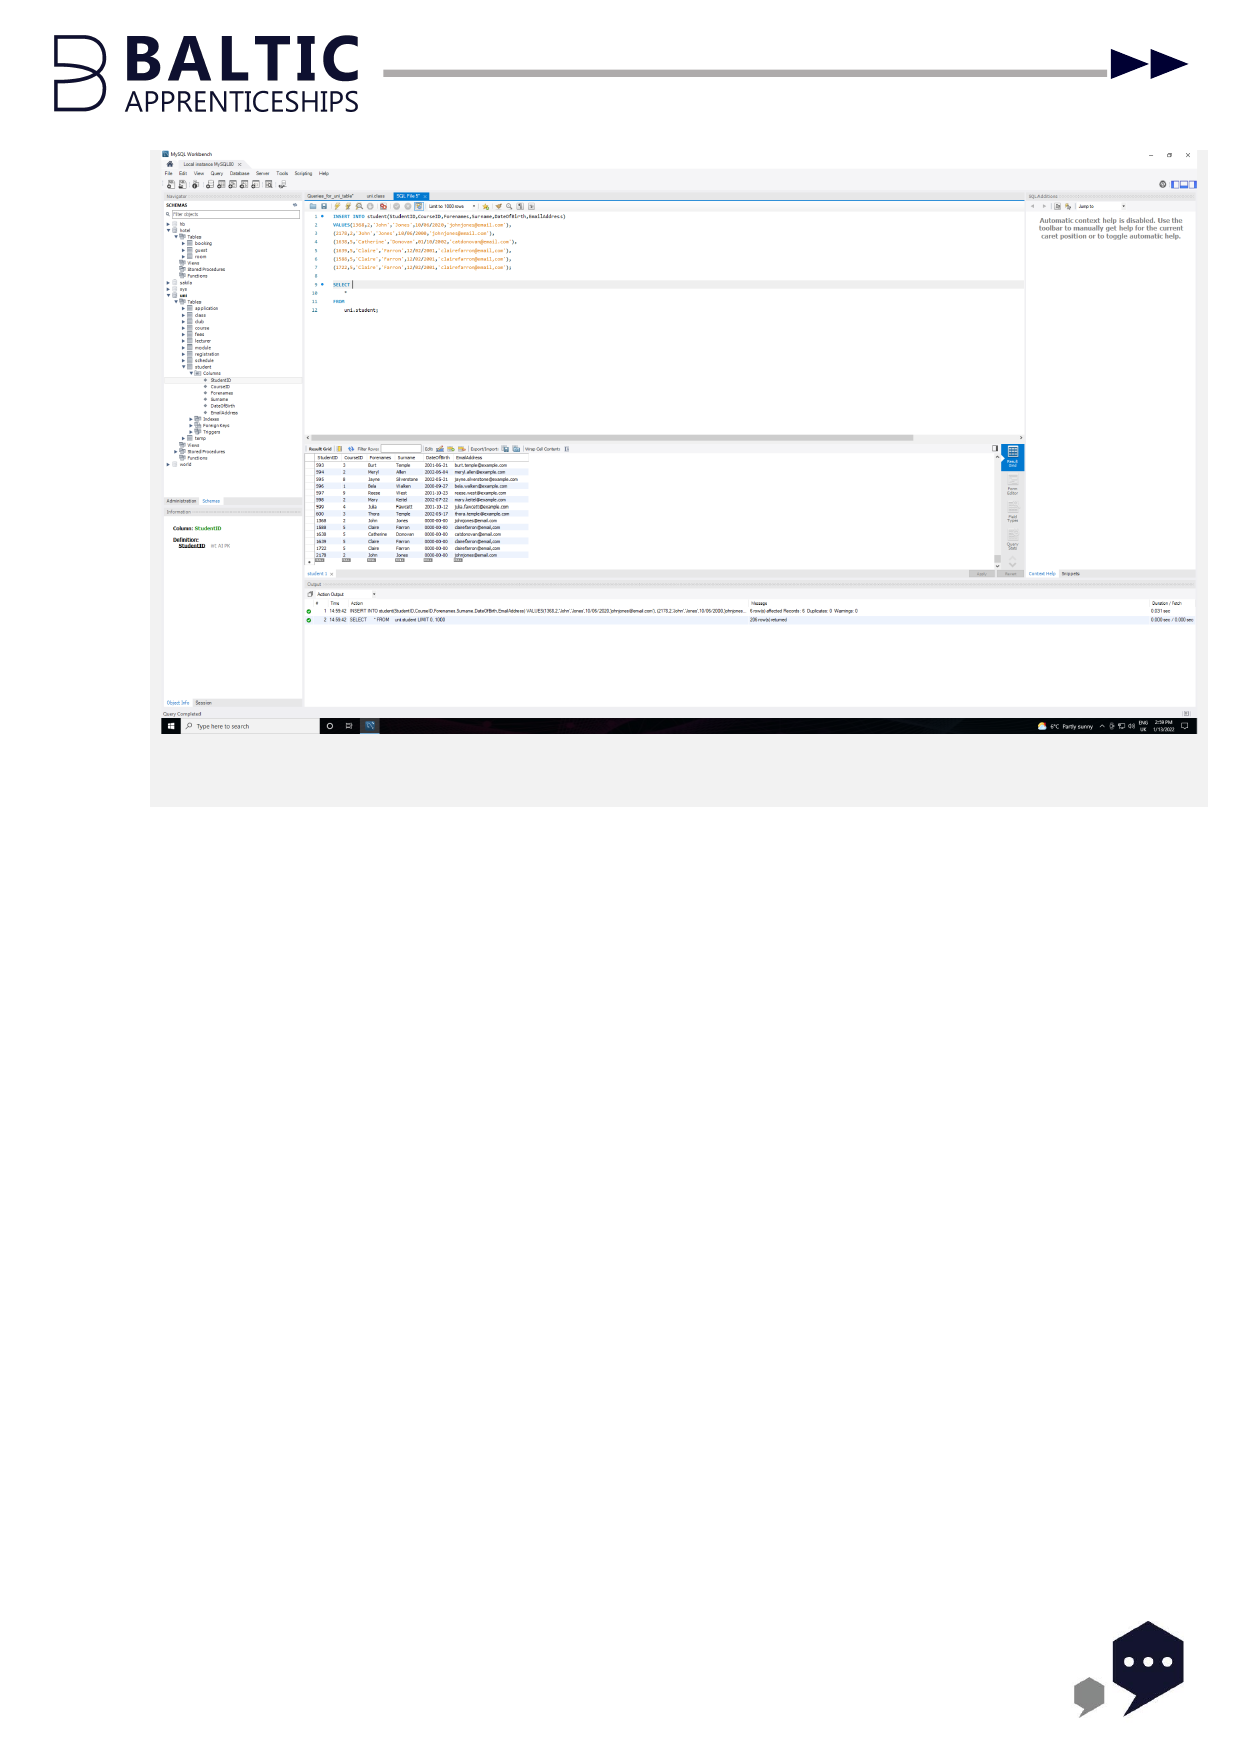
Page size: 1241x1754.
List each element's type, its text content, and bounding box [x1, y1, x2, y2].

picture [161, 150, 1198, 734]
picture [1061, 1610, 1193, 1730]
picture [53, 34, 359, 113]
